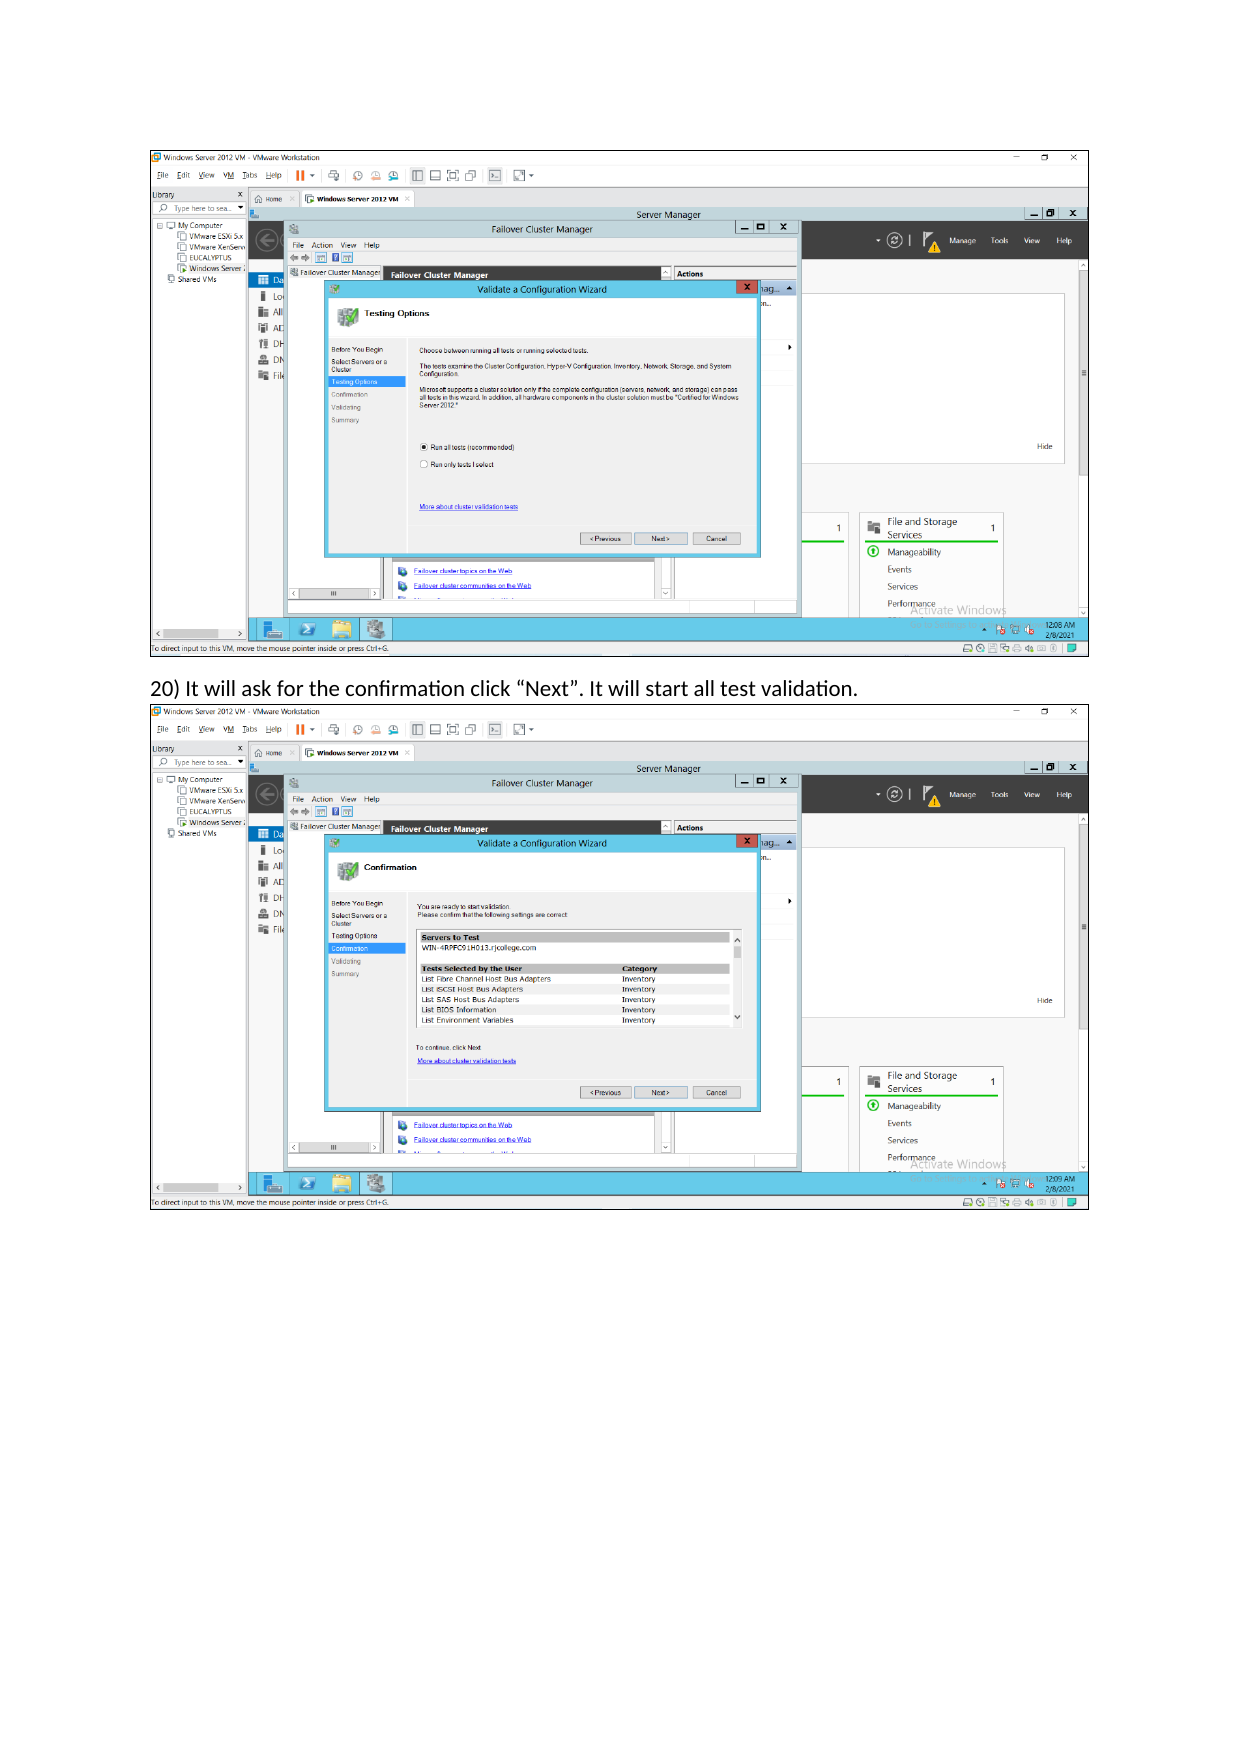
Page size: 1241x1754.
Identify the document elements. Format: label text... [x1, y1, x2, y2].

picture [151, 151, 1088, 656]
picture [151, 705, 1088, 1209]
